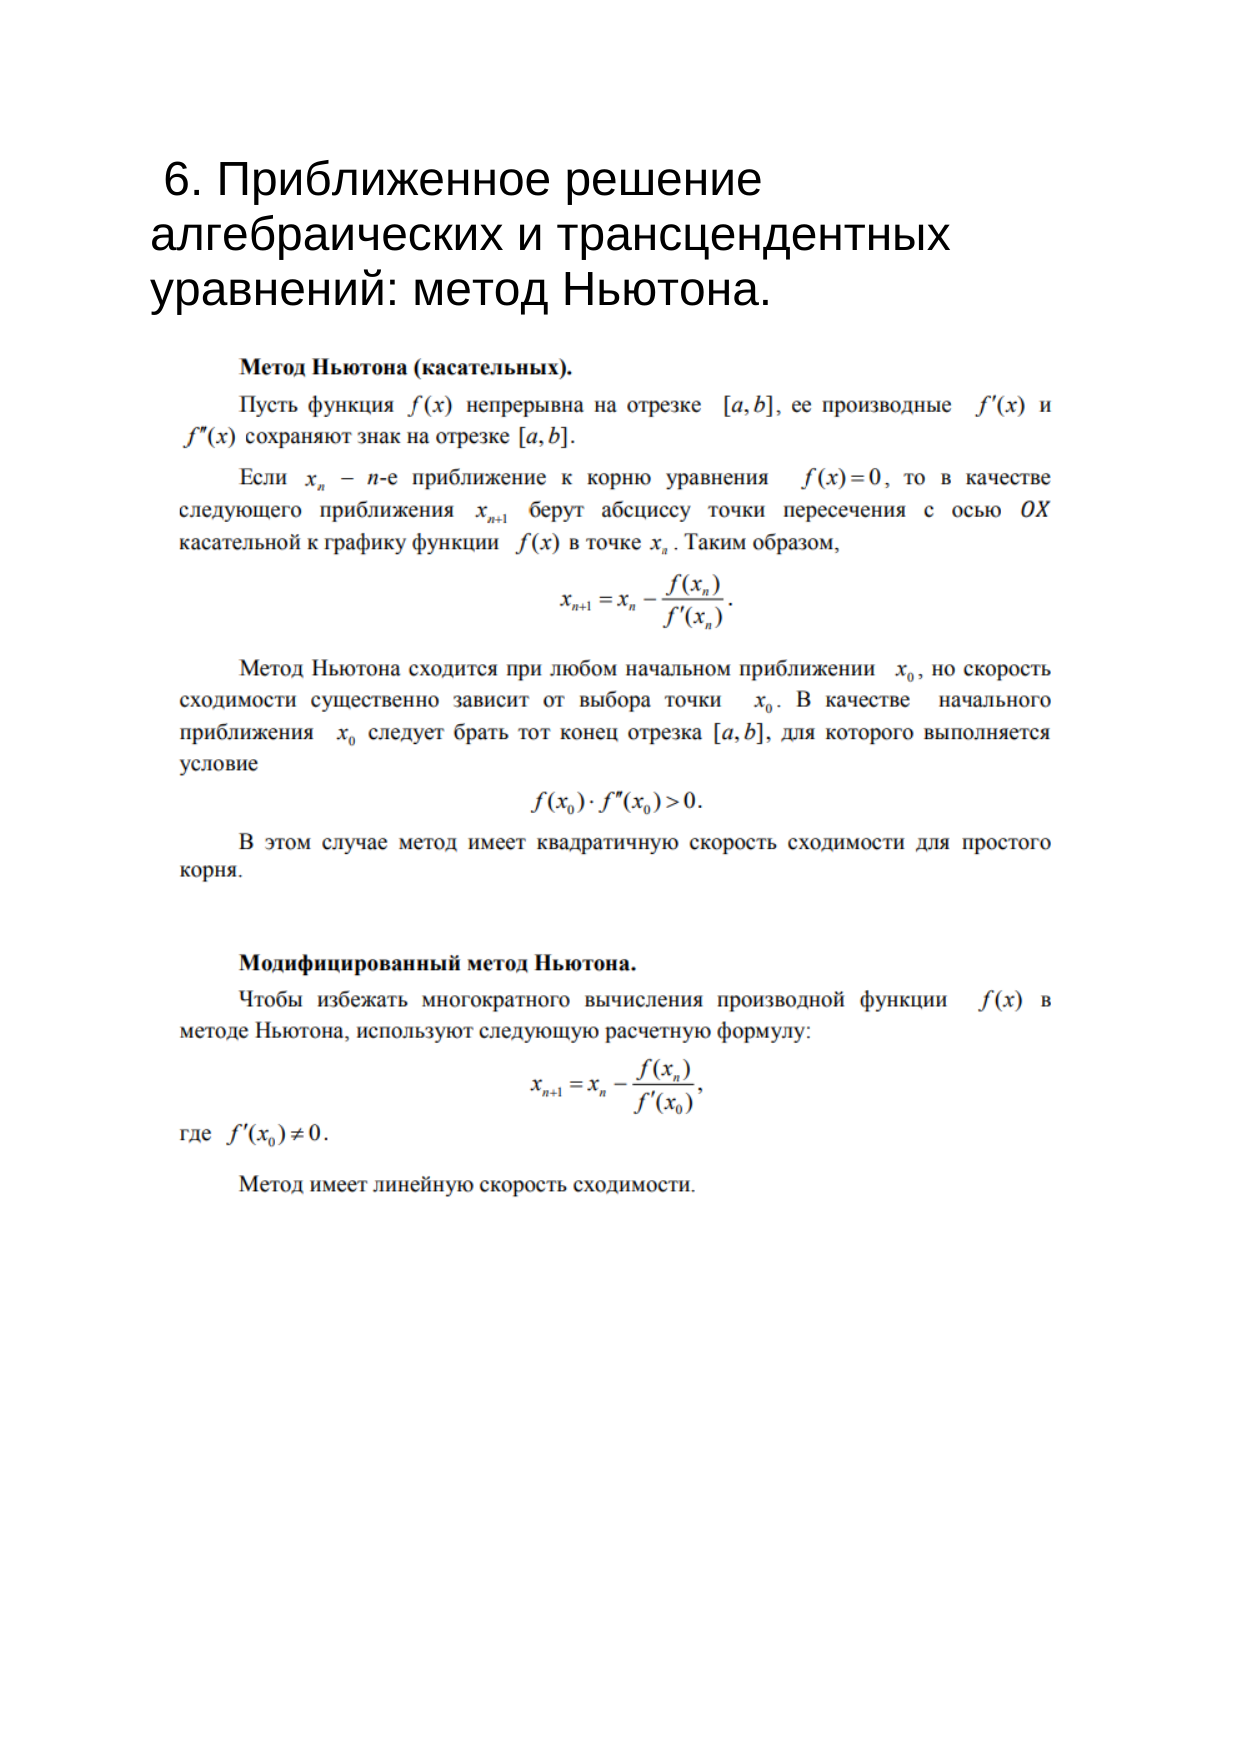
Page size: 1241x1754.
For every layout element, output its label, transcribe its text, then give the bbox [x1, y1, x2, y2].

picture [150, 327, 1091, 1234]
subtitle 6. Приближенное решение алгебраических и трансцендентных уравнений: метод Ньютона. [150, 150, 1090, 315]
